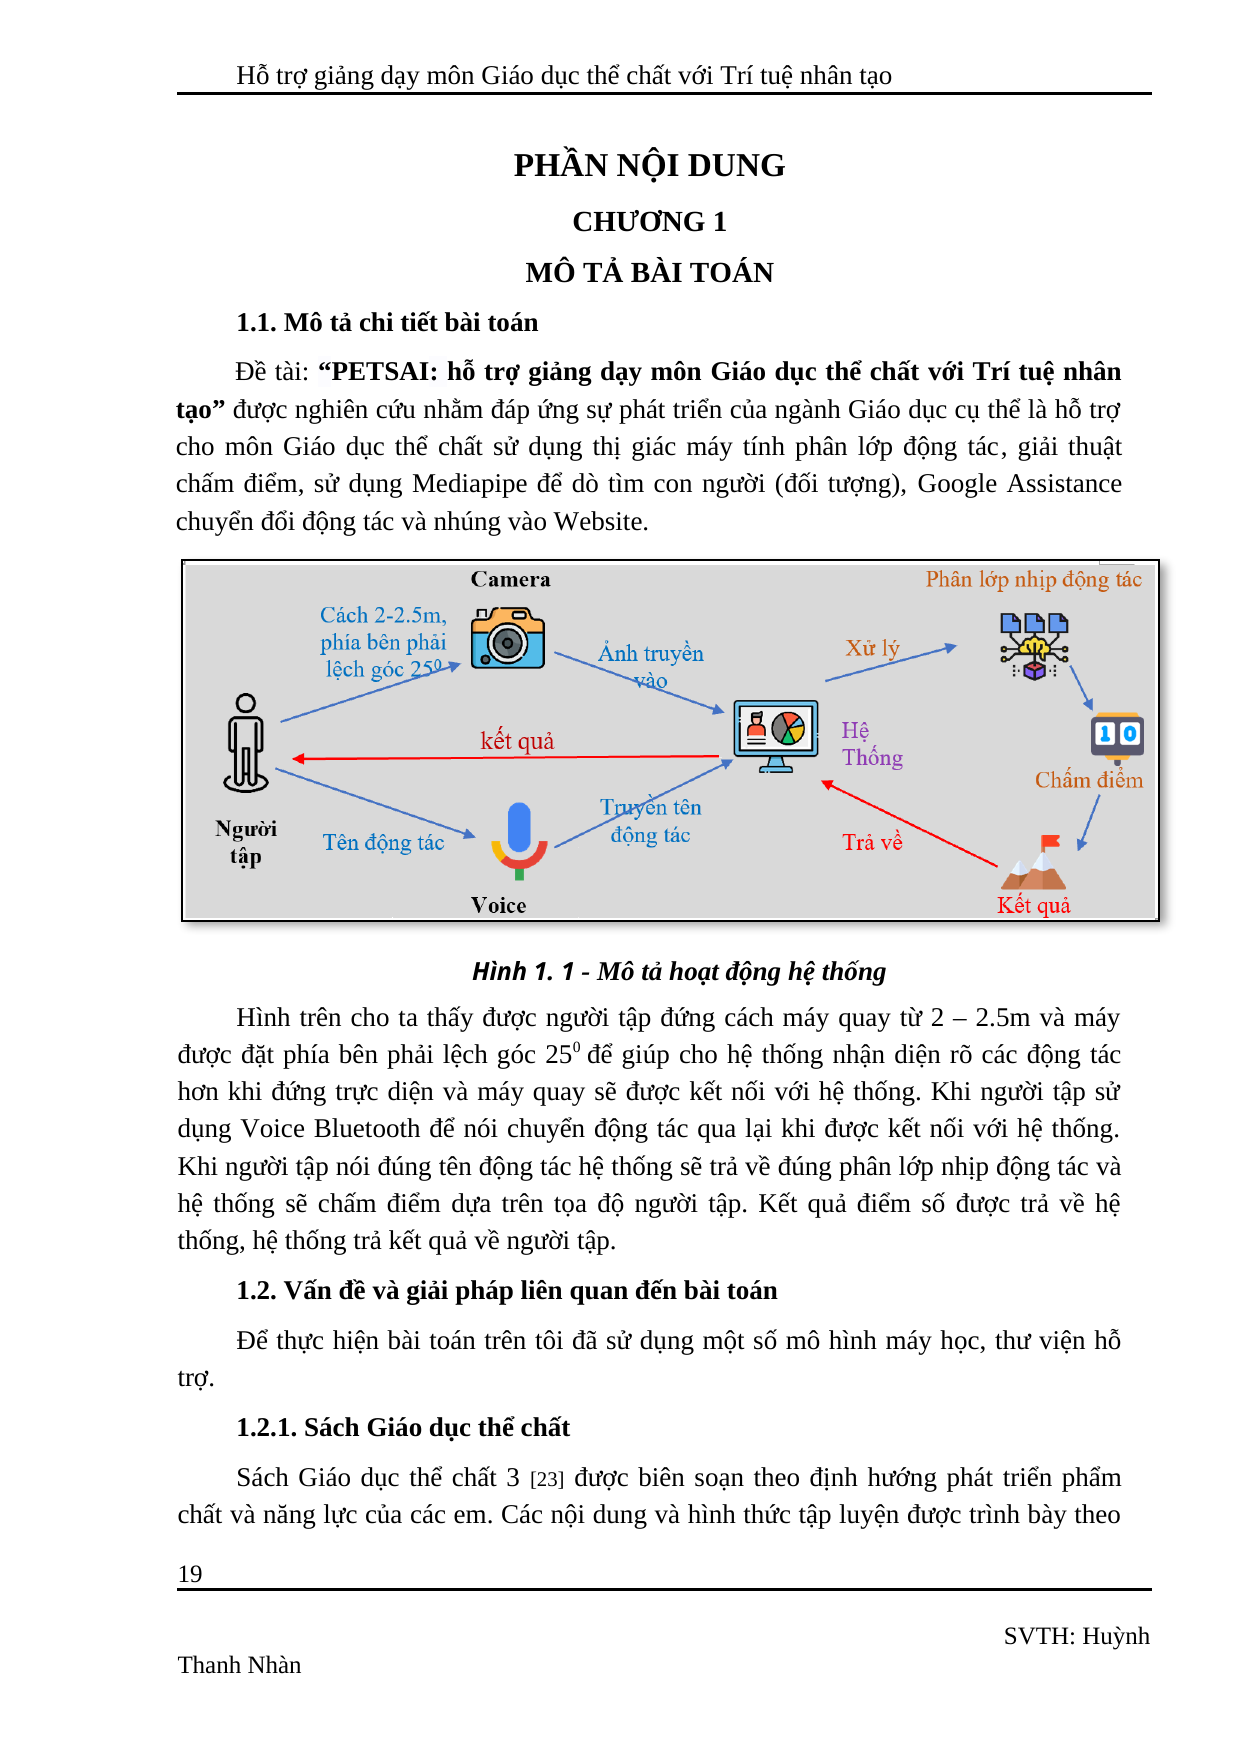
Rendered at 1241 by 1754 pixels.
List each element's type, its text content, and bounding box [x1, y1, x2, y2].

text Hình trên cho ta thấy được người tập đứng cách máy quay từ 2 – 2.5m và máy được đặt phía bên phải lệch góc 250 để giúp cho hệ thống nhận diện rõ các động tác hơn khi đứng trực diện và máy quay sẽ được kết nối với hệ thống. Khi người tập sử dụng Voice Bluetooth để nói chuyển động tác qua lại khi được kết nối với hệ thống. Khi người tập nói đúng tên động tác hệ thống sẽ trả về đúng phân lớp nhịp động tác và hệ thống sẽ chấm điểm dựa trên tọa độ người tập. Kết quả điểm số được trả về hệ thống, hệ thống trả kết quả về người tập. [177, 1001, 1122, 1256]
subtitle 1.1. Mô tả chi tiết bài toán [177, 306, 1122, 337]
subtitle 1.2. Vấn đề và giải pháp liên quan đến bài toán [177, 1274, 1122, 1305]
subtitle CHƯƠNG 1 [177, 204, 1122, 237]
subtitle MÔ TẢ BÀI TOÁN [177, 255, 1122, 288]
text Đề tài: “PETSAI: hỗ trợ giảng dạy môn Giáo dục thể chất với Trí tuệ nhân tạo” được nghiên cứu nhằm đáp ứng sự phát triển của ngành Giáo dục cụ thể là hỗ trợ cho môn Giáo dục thể chất sử dụng thị giác máy tính phân lớp động tác, giải thuật chấm điểm, sử dụng Mediapipe để dò tìm con người (đối tượng), Google Assistance chuyển đổi động tác và nhúng vào Website. [176, 356, 1122, 536]
text Để thực hiện bài toán trên tôi đã sử dụng một số mô hình máy học, thư viện hỗ trợ. [177, 1324, 1122, 1392]
subtitle 1.2.1. Sách Giáo dục thể chất [177, 1411, 1122, 1442]
text Hình 1. 1 - Mô tả hoạt động hệ thống [177, 954, 1152, 988]
subtitle PHẦN NỘI DUNG [177, 145, 1122, 183]
picture [183, 561, 1158, 920]
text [177, 1461, 1122, 1529]
